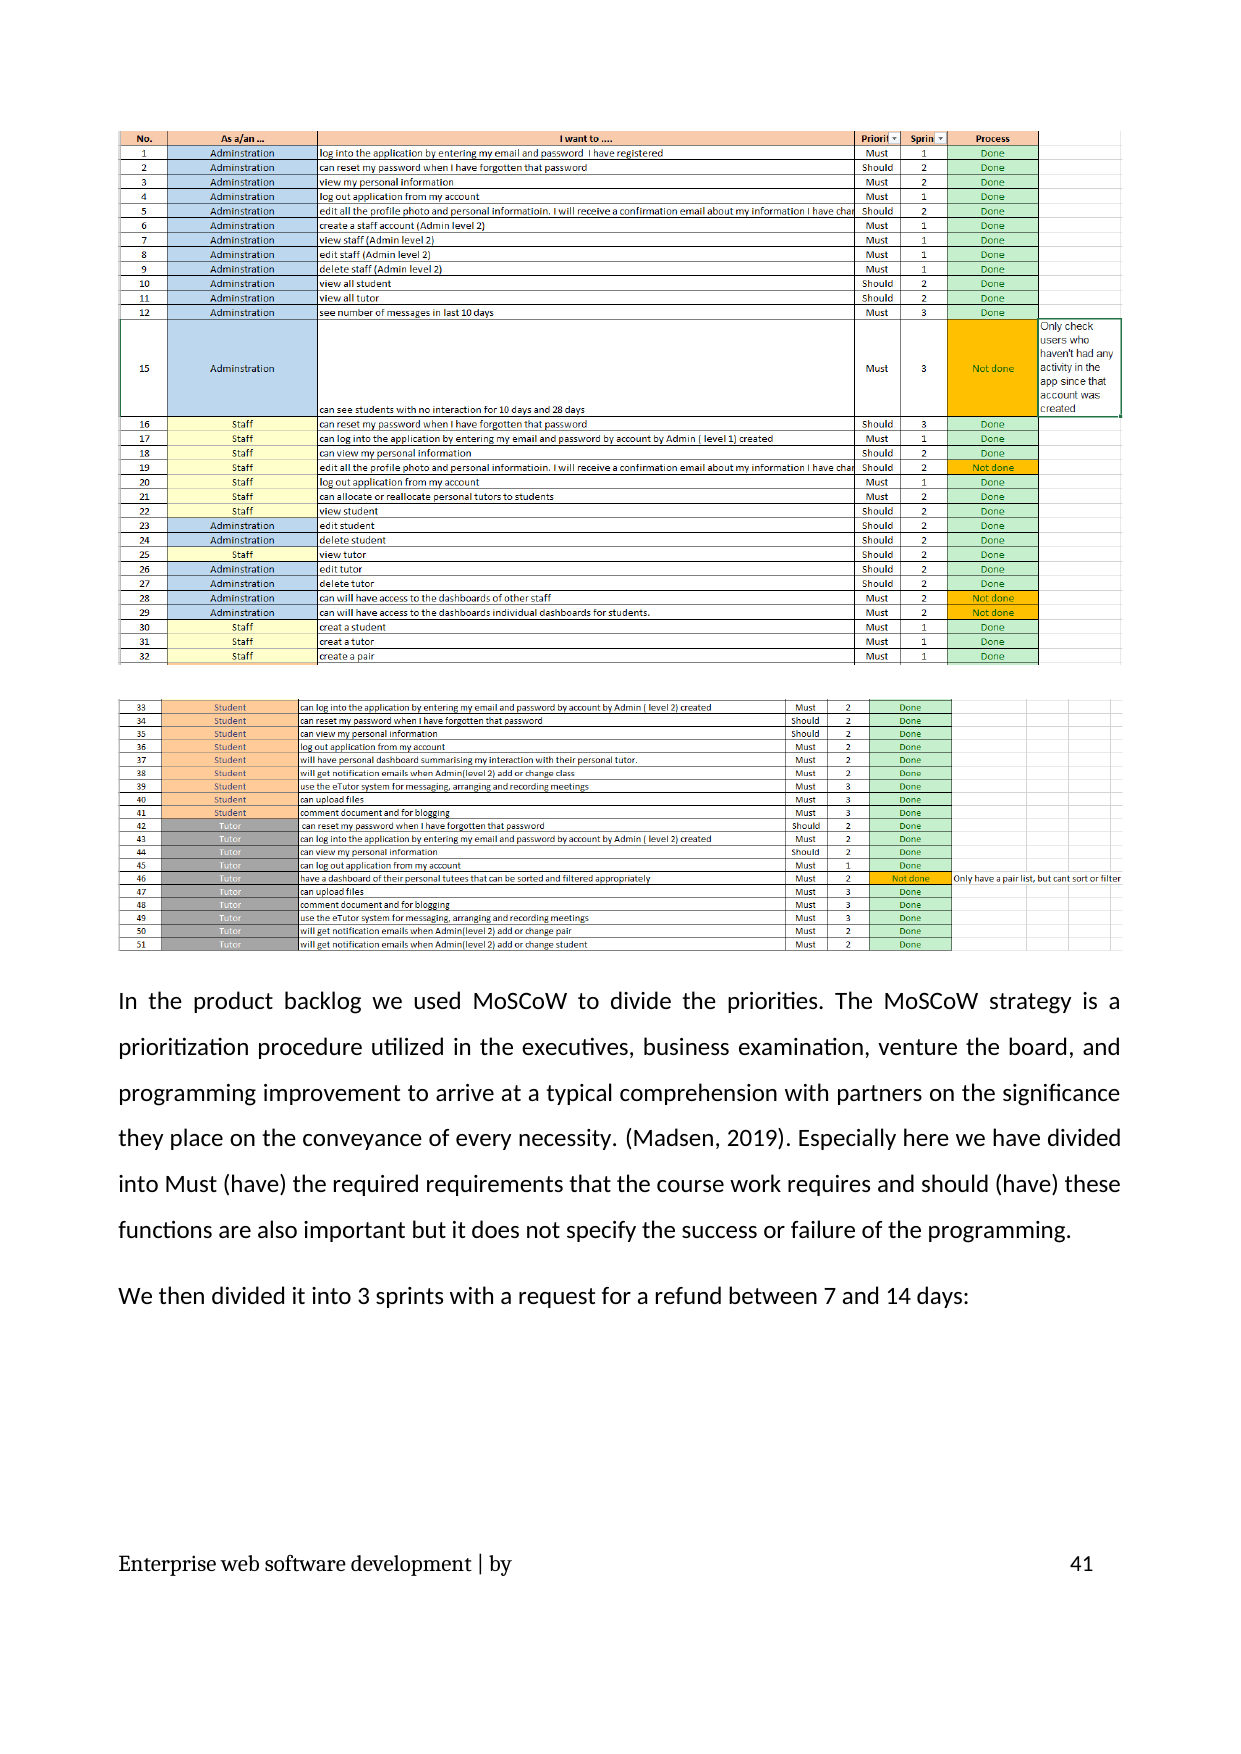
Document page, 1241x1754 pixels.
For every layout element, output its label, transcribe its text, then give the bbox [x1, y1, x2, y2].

text We then divided it into 3 sprints with a request for a refund between 7 and 14 days: [118, 1280, 1122, 1311]
text In the product backlog we used MoSCoW to divide the priorities. The MoSCoW strategy is a prioritization procedure utilized in the executives, business examination, venture the board, and programming improvement to arrive at a typical comprehension with partners on the significance they place on the conveyance of every necessity. . Especially here we have divided into Must (have) the required requirements that the course work requires and should (have) these functions are also important but it does not specify the success or failure of the programming. [118, 985, 1122, 1244]
picture [118, 699, 1123, 951]
picture [118, 131, 1123, 665]
